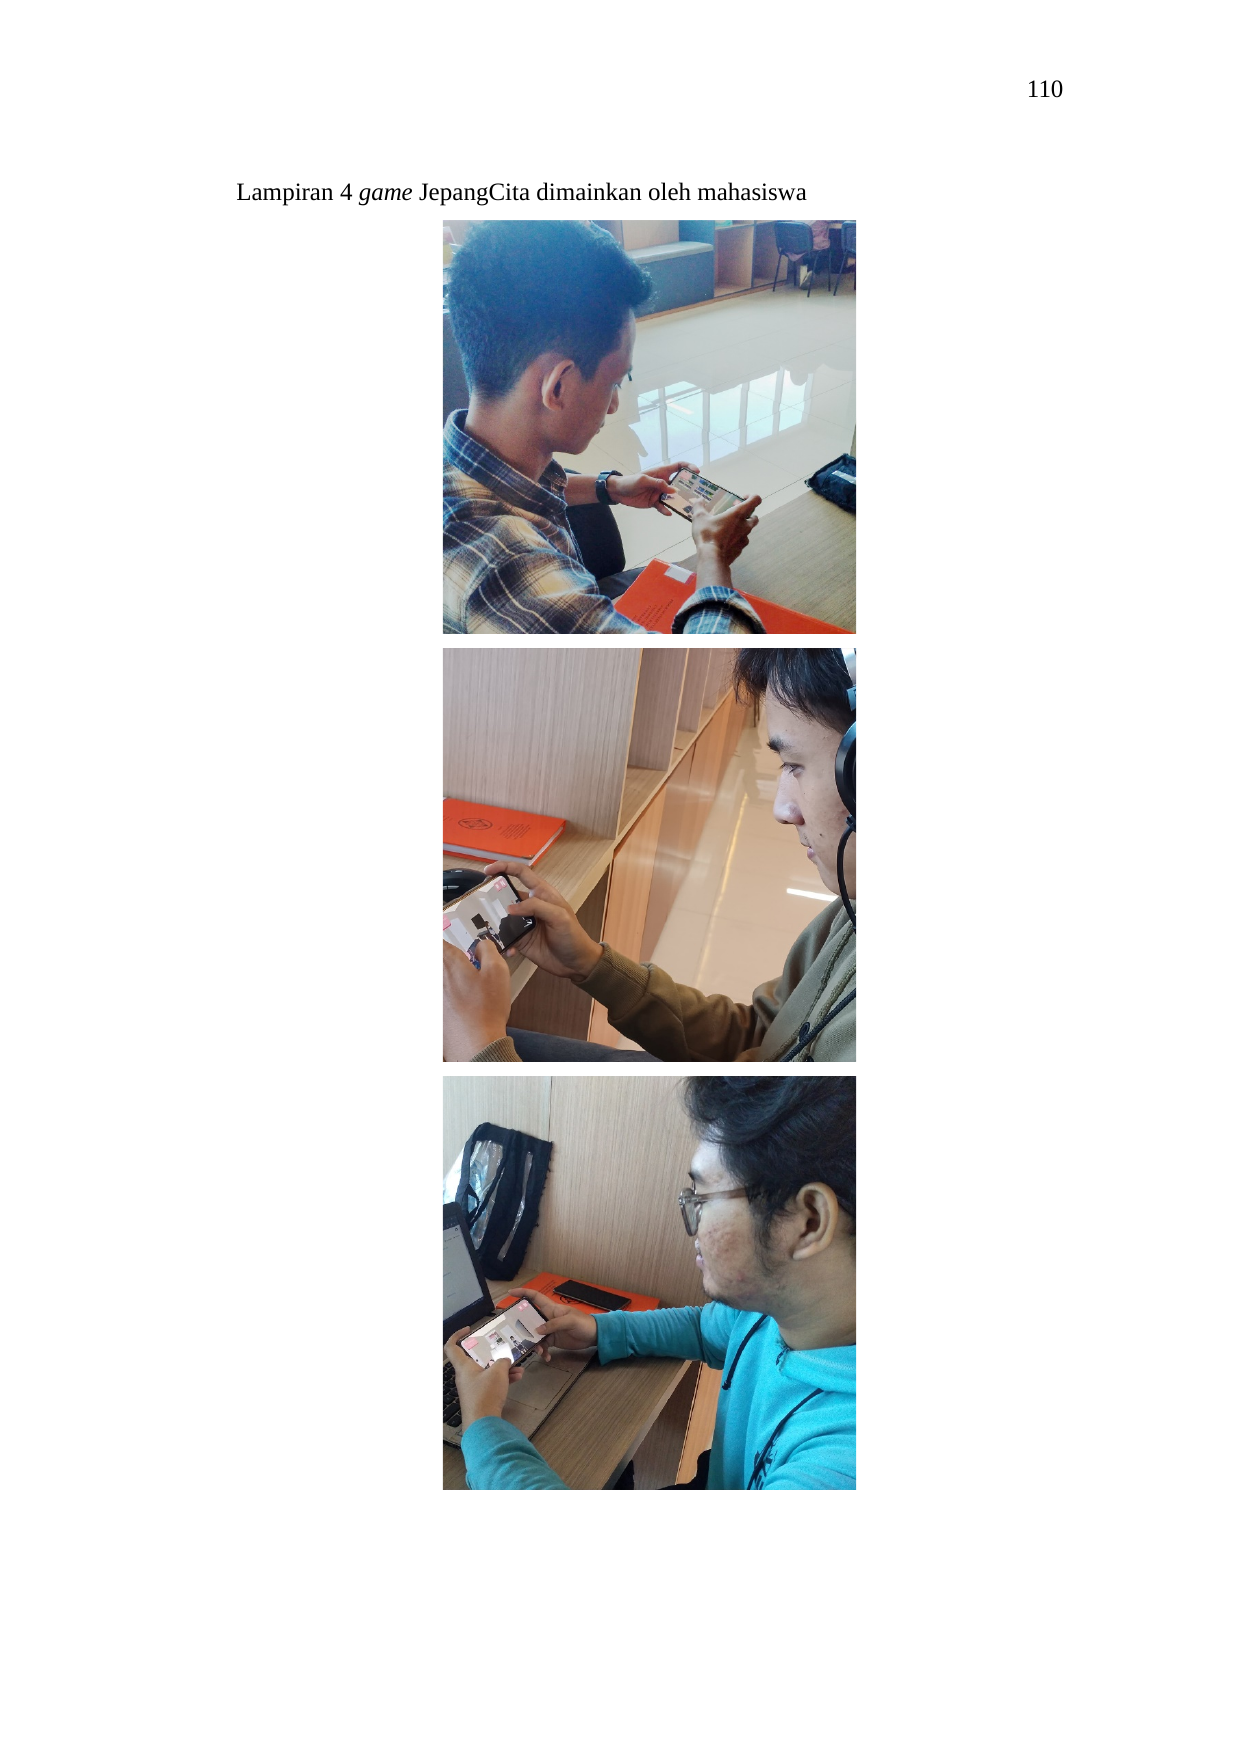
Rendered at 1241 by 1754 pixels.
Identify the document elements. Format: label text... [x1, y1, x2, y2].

picture [442, 220, 857, 634]
picture [442, 648, 857, 1062]
picture [442, 1076, 857, 1490]
text Lampiran 4 game JepangCita dimainkan oleh mahasiswa [236, 177, 1063, 206]
